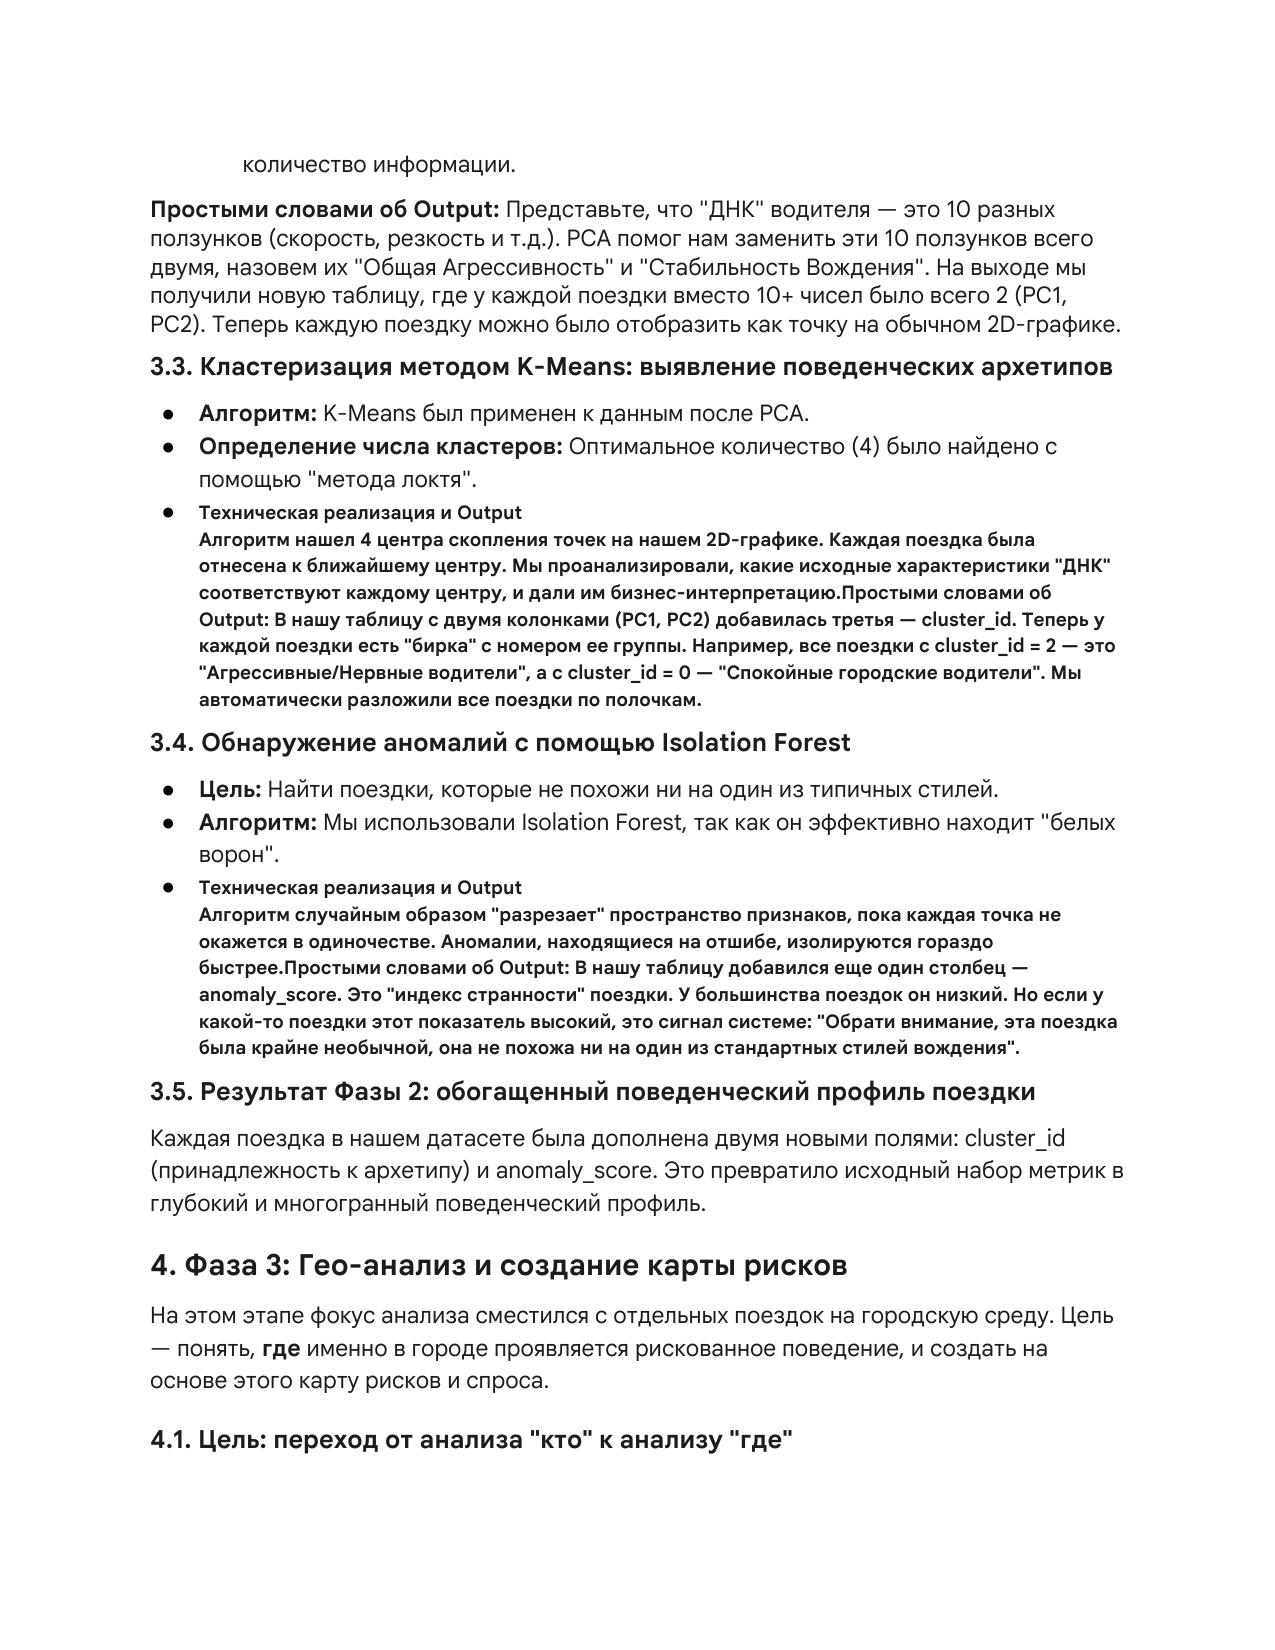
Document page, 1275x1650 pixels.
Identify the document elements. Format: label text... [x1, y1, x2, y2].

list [205, 150, 1125, 179]
subtitle 3.3. Кластеризация методом K-Means: выявление поведенческих архетипов [150, 351, 1125, 383]
list Цель: Найти поездки, которые не похожи ни на один из типичных стилей. [161, 775, 1125, 804]
text Каждая поездка в нашем датасете была дополнена двумя новыми полями: cluster_id (принадлежность к архетипу) и anomaly_score. Это превратило исходный набор метрик в глубокий и многогранный поведенческий профиль. [150, 1124, 1125, 1218]
list Алгоритм: K-Means был применен к данным после PCA. [161, 400, 1125, 428]
subtitle 3.4. Обнаружение аномалий с помощью Isolation Forest [150, 727, 1125, 758]
list Алгоритм: Мы использовали Isolation Forest, так как он эффективно находит "белых ворон". [161, 808, 1125, 869]
subtitle Техническая реализация и Output Алгоритм нашел 4 центра скопления точек на нашем 2D-графике. Каждая поездка была отнесена к ближайшему центру. Мы проанализировали, какие исходные характеристики "ДНК" соответствуют каждому центру, и дали им бизнес-интерпретацию.Простыми словами об Output: В нашу таблицу с двумя колонками (PC1, PC2) добавилась третья — cluster_id. Теперь у каждой поездки есть "бирка" с номером ее группы. Например, все поездки с cluster_id = 2 — это "Агрессивные/Нервные водители", а с cluster_id = 0 — "Спокойные городские водители". Мы автоматически разложили все поездки по полочкам. [161, 498, 1125, 711]
subtitle 4. Фаза 3: Гео-анализ и создание карты рисков [150, 1247, 1125, 1284]
subtitle 3.5. Результат Фазы 2: обогащенный поведенческий профиль поездки [150, 1076, 1125, 1107]
list Определение числа кластеров: Оптимальное количество (4) было найдено с помощью "метода локтя". [161, 432, 1125, 494]
subtitle Техническая реализация и Output Алгоритм случайным образом "разрезает" пространство признаков, пока каждая точка не окажется в одиночестве. Аномалии, находящиеся на отшибе, изолируются гораздо быстрее.Простыми словами об Output: В нашу таблицу добавился еще один столбец — anomaly_score. Это "индекс странности" поездки. У большинства поездок он низкий. Но если у какой-то поездки этот показатель высокий, это сигнал системе: "Обрати внимание, эта поездка была крайне необычной, она не похожа ни на один из стандартных стилей вождения". [161, 873, 1125, 1060]
subtitle 4.1. Цель: переход от анализа "кто" к анализу "где" [150, 1424, 1125, 1456]
text Простыми словами об Output: Представьте, что "ДНК" водителя — это 10 разных ползунков (скорость, резкость и т.д.). PCA помог нам заменить эти 10 ползунков всего двумя, назовем их "Общая Агрессивность" и "Стабильность Вождения". На выходе мы получили новую таблицу, где у каждой поездки вместо 10+ чисел было всего 2 (PC1, PC2). Теперь каждую поездку можно было отобразить как точку на обычном 2D-графике. [150, 195, 1125, 339]
text На этом этапе фокус анализа сместился с отдельных поездок на городскую среду. Цель — понять, где именно в городе проявляется рискованное поведение, и создать на основе этого карту рисков и спроса. [150, 1301, 1125, 1396]
